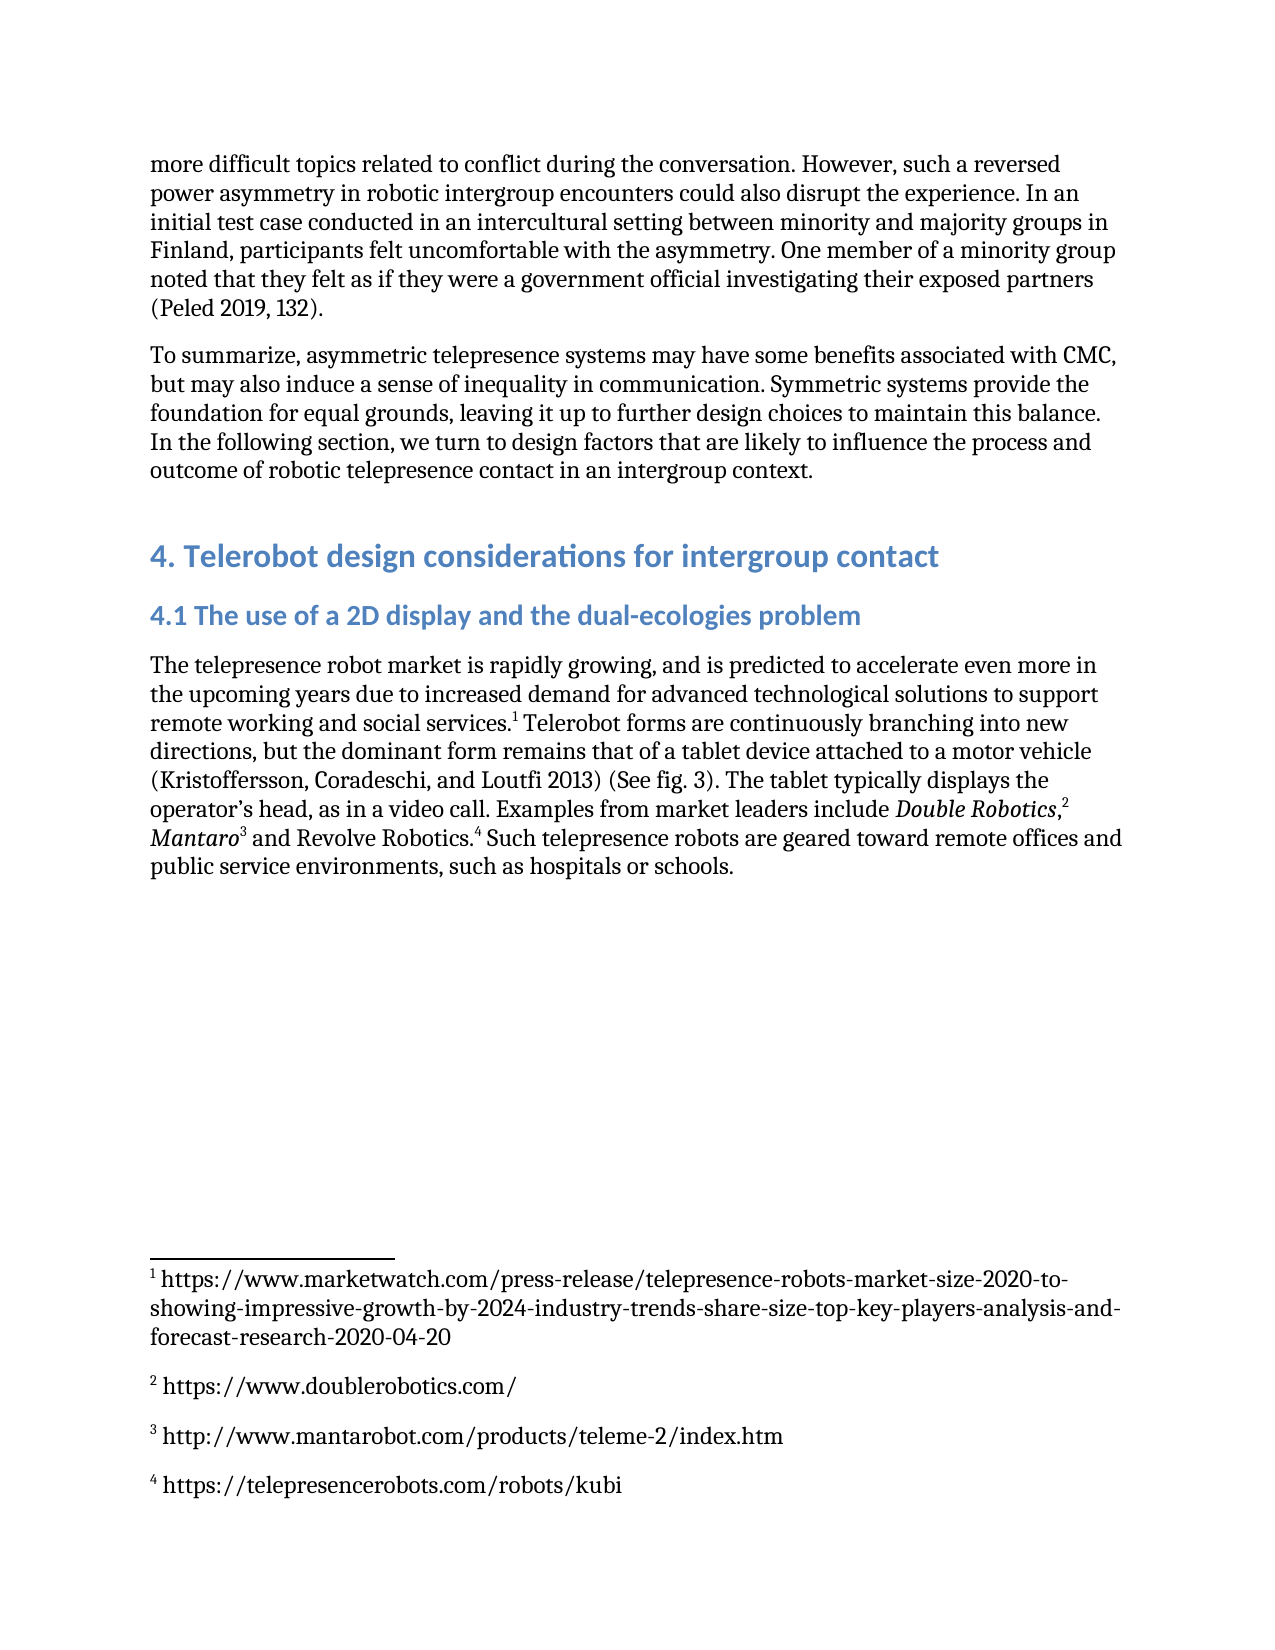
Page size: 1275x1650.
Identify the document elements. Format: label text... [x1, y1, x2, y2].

subtitle 4. Telerobot design considerations for intergroup contact [150, 535, 1125, 576]
text The telepresence robot market is rapidly growing, and is predicted to accelerate even more in the upcoming years due to increased demand for advanced technological solutions to support remote working and social services. Telerobot forms are continuously branching into new directions, but the dominant form remains that of a tablet device attached to a motor vehicle (Kristoffersson, Coradeschi, and Loutfi 2013) (See fig. 3). The tablet typically displays the operator’s head, as in a video call. Examples from market leaders include Double Robotics, Mantaro and Revolve Robotics. Such telepresence robots are geared toward remote offices and public service environments, such as hospitals or schools. [150, 651, 1125, 881]
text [150, 150, 1125, 322]
text To summarize, asymmetric telepresence systems may have some benefits associated with CMC, but may also induce a sense of inequality in communication. Symmetric systems provide the foundation for equal grounds, leaving it up to further design choices to maintain this balance. In the following section, we turn to design factors that are likely to influence the process and outcome of robotic telepresence contact in an intergroup context. [150, 341, 1125, 485]
subtitle 4.1 The use of a 2D display and the dual-ecologies problem [150, 597, 1125, 632]
